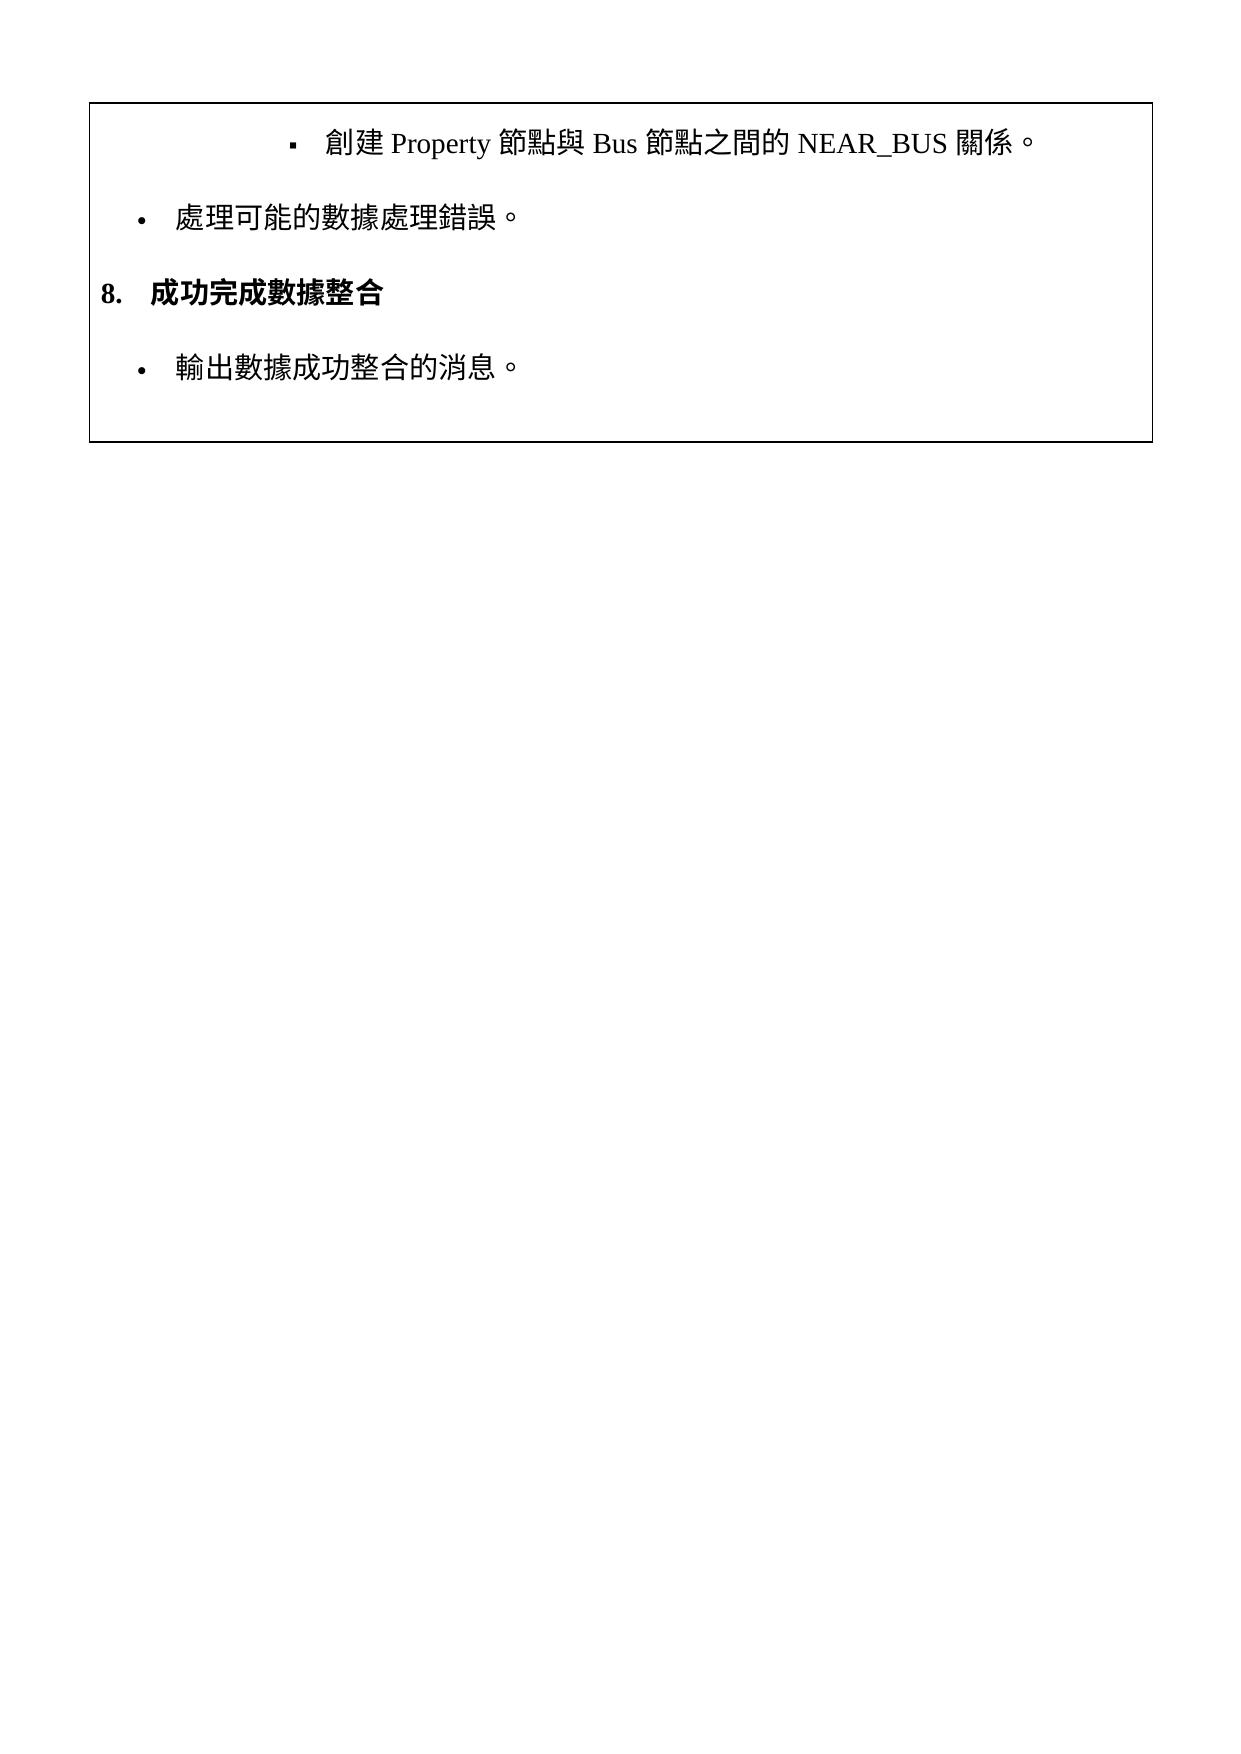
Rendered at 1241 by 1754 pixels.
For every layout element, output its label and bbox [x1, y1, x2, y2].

table_cell [90, 104, 1152, 441]
